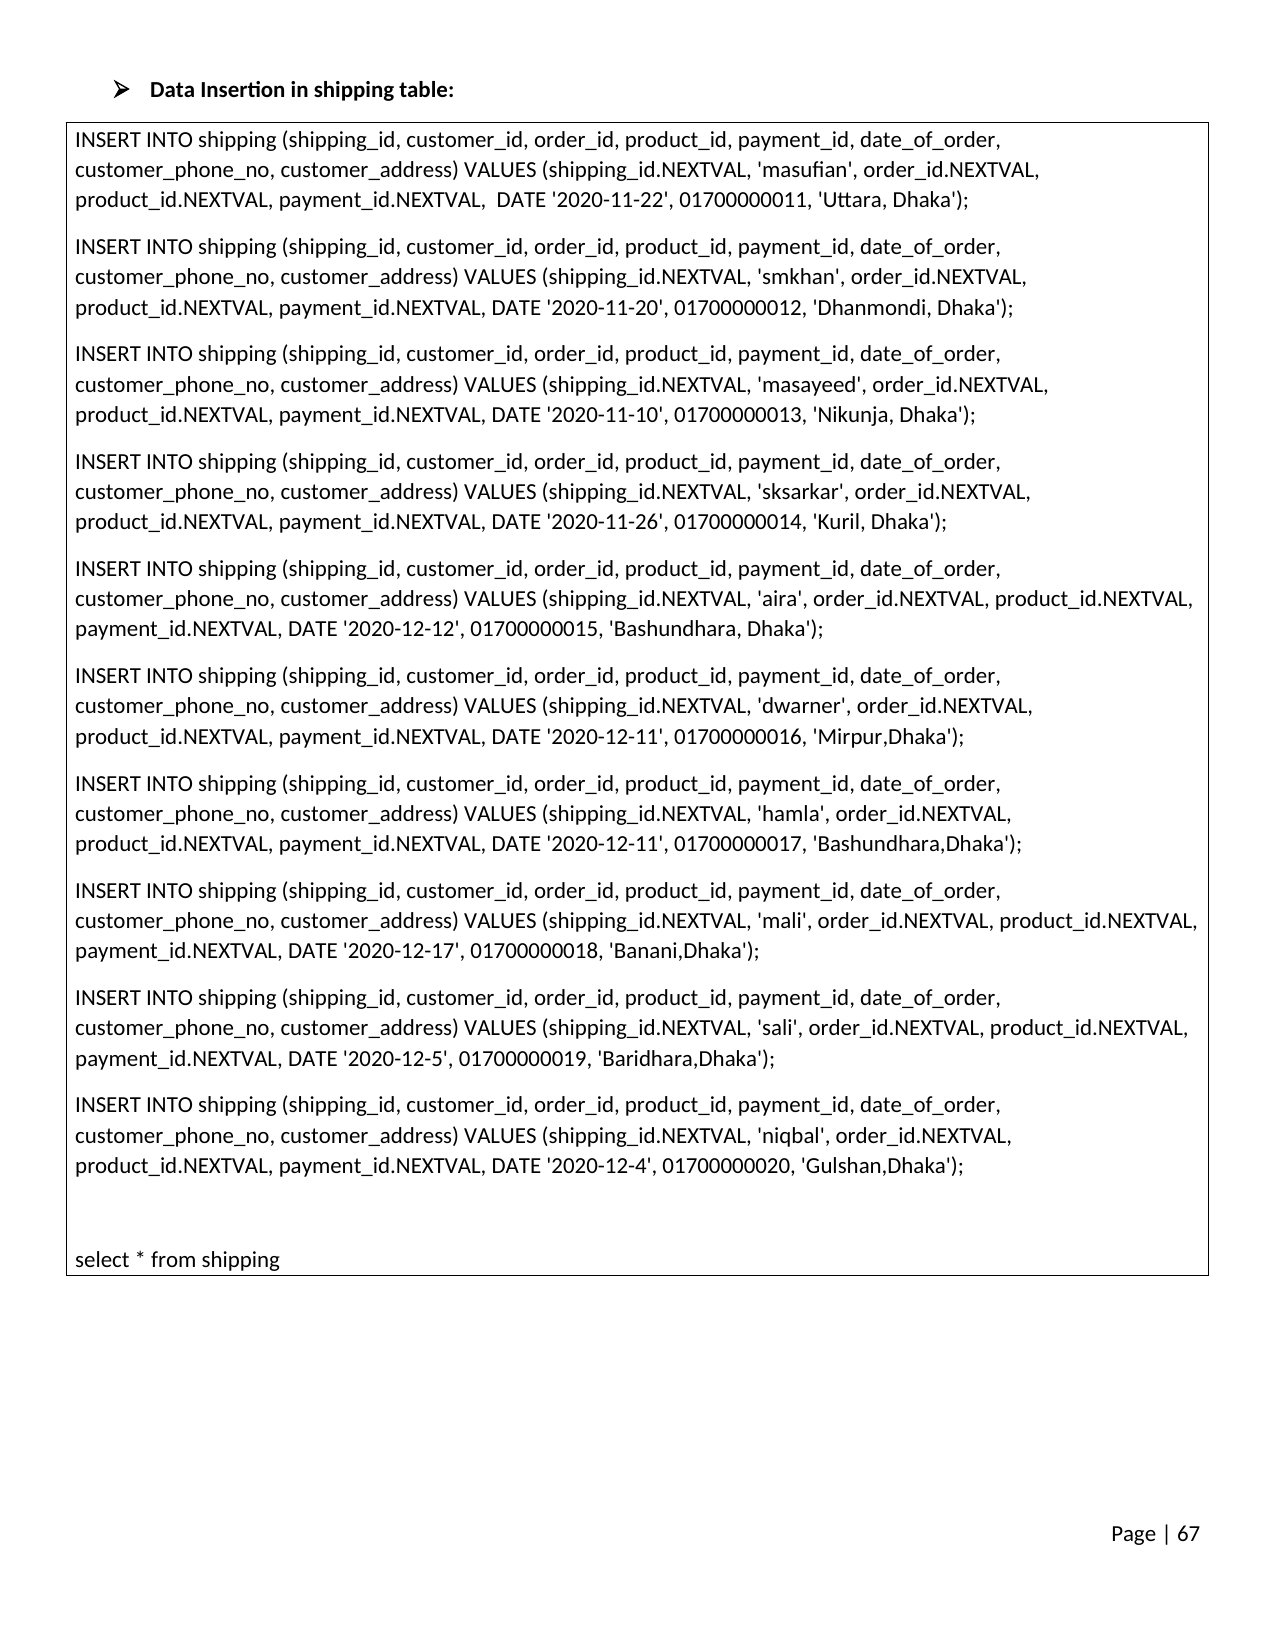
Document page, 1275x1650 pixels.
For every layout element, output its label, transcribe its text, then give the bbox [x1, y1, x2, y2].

text INSERT INTO shipping (shipping_id, customer_id, order_id, product_id, payment_id, date_of_order, customer_phone_no, customer_address) VALUES (shipping_id.NEXTVAL, 'aira', order_id.NEXTVAL, product_id.NEXTVAL, payment_id.NEXTVAL, DATE '2020-12-12', 01700000015, 'Bashundhara, Dhaka'); [67, 551, 1208, 643]
text select * from shipping [67, 1242, 1208, 1275]
text INSERT INTO shipping (shipping_id, customer_id, order_id, product_id, payment_id, date_of_order, customer_phone_no, customer_address) VALUES (shipping_id.NEXTVAL, 'hamla', order_id.NEXTVAL, product_id.NEXTVAL, payment_id.NEXTVAL, DATE '2020-12-11', 01700000017, 'Bashundhara,Dhaka'); [67, 766, 1208, 857]
text INSERT INTO shipping (shipping_id, customer_id, order_id, product_id, payment_id, date_of_order, customer_phone_no, customer_address) VALUES (shipping_id.NEXTVAL, 'sksarkar', order_id.NEXTVAL, product_id.NEXTVAL, payment_id.NEXTVAL, DATE '2020-11-26', 01700000014, 'Kuril, Dhaka'); [67, 444, 1208, 535]
text INSERT INTO shipping (shipping_id, customer_id, order_id, product_id, payment_id, date_of_order, customer_phone_no, customer_address) VALUES (shipping_id.NEXTVAL, 'sali', order_id.NEXTVAL, product_id.NEXTVAL, payment_id.NEXTVAL, DATE '2020-12-5', 01700000019, 'Baridhara,Dhaka'); [67, 980, 1208, 1072]
list Data Insertion in shipping table: [112, 75, 1200, 103]
text INSERT INTO shipping (shipping_id, customer_id, order_id, product_id, payment_id, date_of_order, customer_phone_no, customer_address) VALUES (shipping_id.NEXTVAL, 'smkhan', order_id.NEXTVAL, product_id.NEXTVAL, payment_id.NEXTVAL, DATE '2020-11-20', 01700000012, 'Dhanmondi, Dhaka'); [67, 229, 1208, 321]
text INSERT INTO shipping (shipping_id, customer_id, order_id, product_id, payment_id, date_of_order, customer_phone_no, customer_address) VALUES (shipping_id.NEXTVAL, 'masayeed', order_id.NEXTVAL, product_id.NEXTVAL, payment_id.NEXTVAL, DATE '2020-11-10', 01700000013, 'Nikunja, Dhaka'); [67, 336, 1208, 428]
text INSERT INTO shipping (shipping_id, customer_id, order_id, product_id, payment_id, date_of_order, customer_phone_no, customer_address) VALUES (shipping_id.NEXTVAL, 'dwarner', order_id.NEXTVAL, product_id.NEXTVAL, payment_id.NEXTVAL, DATE '2020-12-11', 01700000016, 'Mirpur,Dhaka'); [67, 658, 1208, 750]
text INSERT INTO shipping (shipping_id, customer_id, order_id, product_id, payment_id, date_of_order, customer_phone_no, customer_address) VALUES (shipping_id.NEXTVAL, 'masufian', order_id.NEXTVAL, product_id.NEXTVAL, payment_id.NEXTVAL, DATE '2020-11-22', 01700000011, 'Uttara, Dhaka'); [67, 123, 1208, 213]
text INSERT INTO shipping (shipping_id, customer_id, order_id, product_id, payment_id, date_of_order, customer_phone_no, customer_address) VALUES (shipping_id.NEXTVAL, 'niqbal', order_id.NEXTVAL, product_id.NEXTVAL, payment_id.NEXTVAL, DATE '2020-12-4', 01700000020, 'Gulshan,Dhaka'); [67, 1087, 1208, 1179]
text INSERT INTO shipping (shipping_id, customer_id, order_id, product_id, payment_id, date_of_order, customer_phone_no, customer_address) VALUES (shipping_id.NEXTVAL, 'mali', order_id.NEXTVAL, product_id.NEXTVAL, payment_id.NEXTVAL, DATE '2020-12-17', 01700000018, 'Banani,Dhaka'); [67, 873, 1208, 964]
